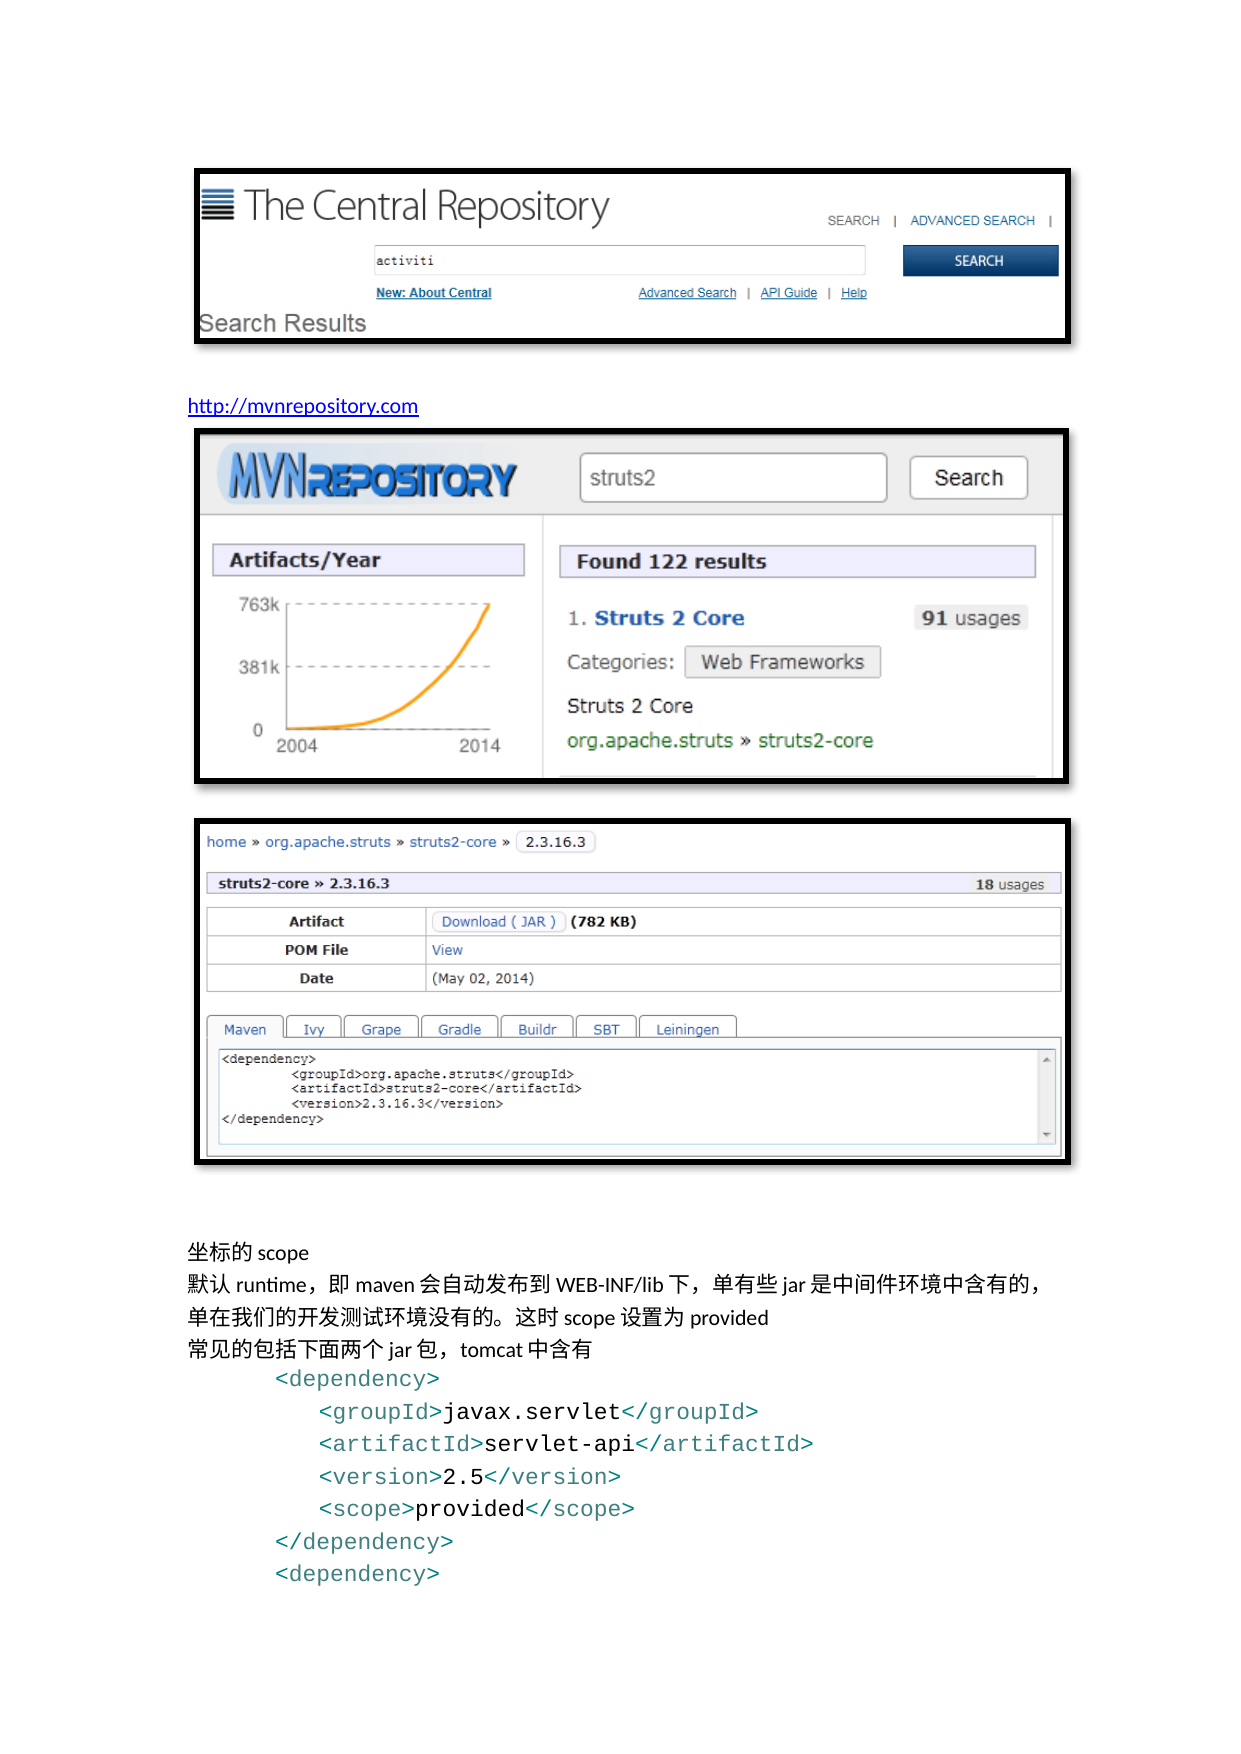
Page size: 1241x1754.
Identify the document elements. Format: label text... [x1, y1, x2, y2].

text http://mvnrepository.com [187, 389, 1053, 422]
picture [200, 434, 1063, 778]
text <scope>provided</scope> [187, 1494, 1053, 1527]
text <dependency> [187, 1559, 1053, 1592]
text <artifactId>servlet-api</artifactId> [187, 1429, 1053, 1462]
picture [200, 824, 1065, 1159]
text </dependency> [187, 1527, 1053, 1559]
picture [200, 174, 1065, 338]
text 坐标的scope [187, 1234, 1053, 1267]
text 默认runtime，即maven会自动发布到WEB-INF/lib下，单有些jar是中间件环境中含有的，单在我们的开发测试环境没有的。这时scope设置为provided [187, 1267, 1053, 1332]
text <dependency> [187, 1364, 1053, 1397]
text 常见的包括下面两个jar包，tomcat中含有 [187, 1332, 1053, 1364]
text <groupId>javax.servlet</groupId> [187, 1397, 1053, 1429]
text <version>2.5</version> [187, 1462, 1053, 1494]
